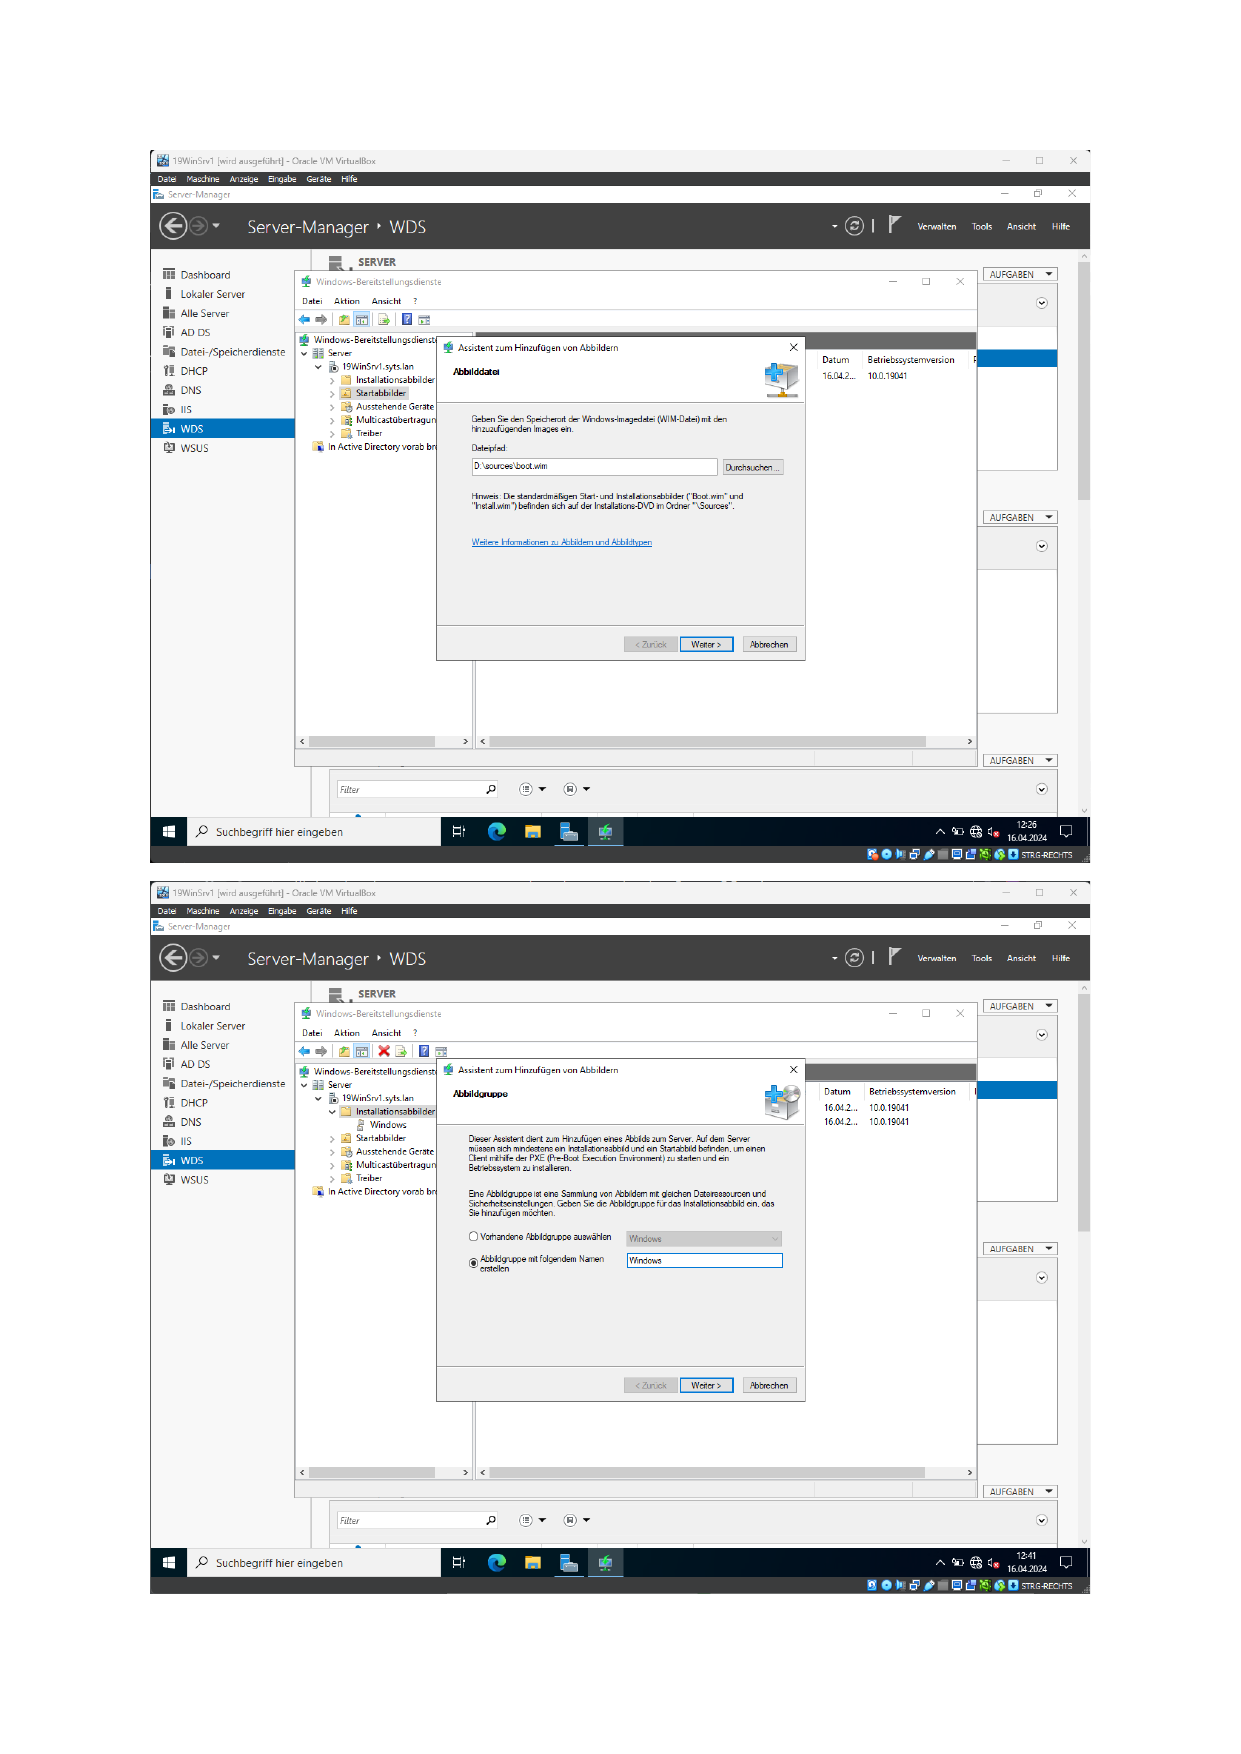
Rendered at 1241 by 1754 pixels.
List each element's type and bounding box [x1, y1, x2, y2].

picture [150, 881, 1091, 1594]
picture [150, 150, 1091, 863]
